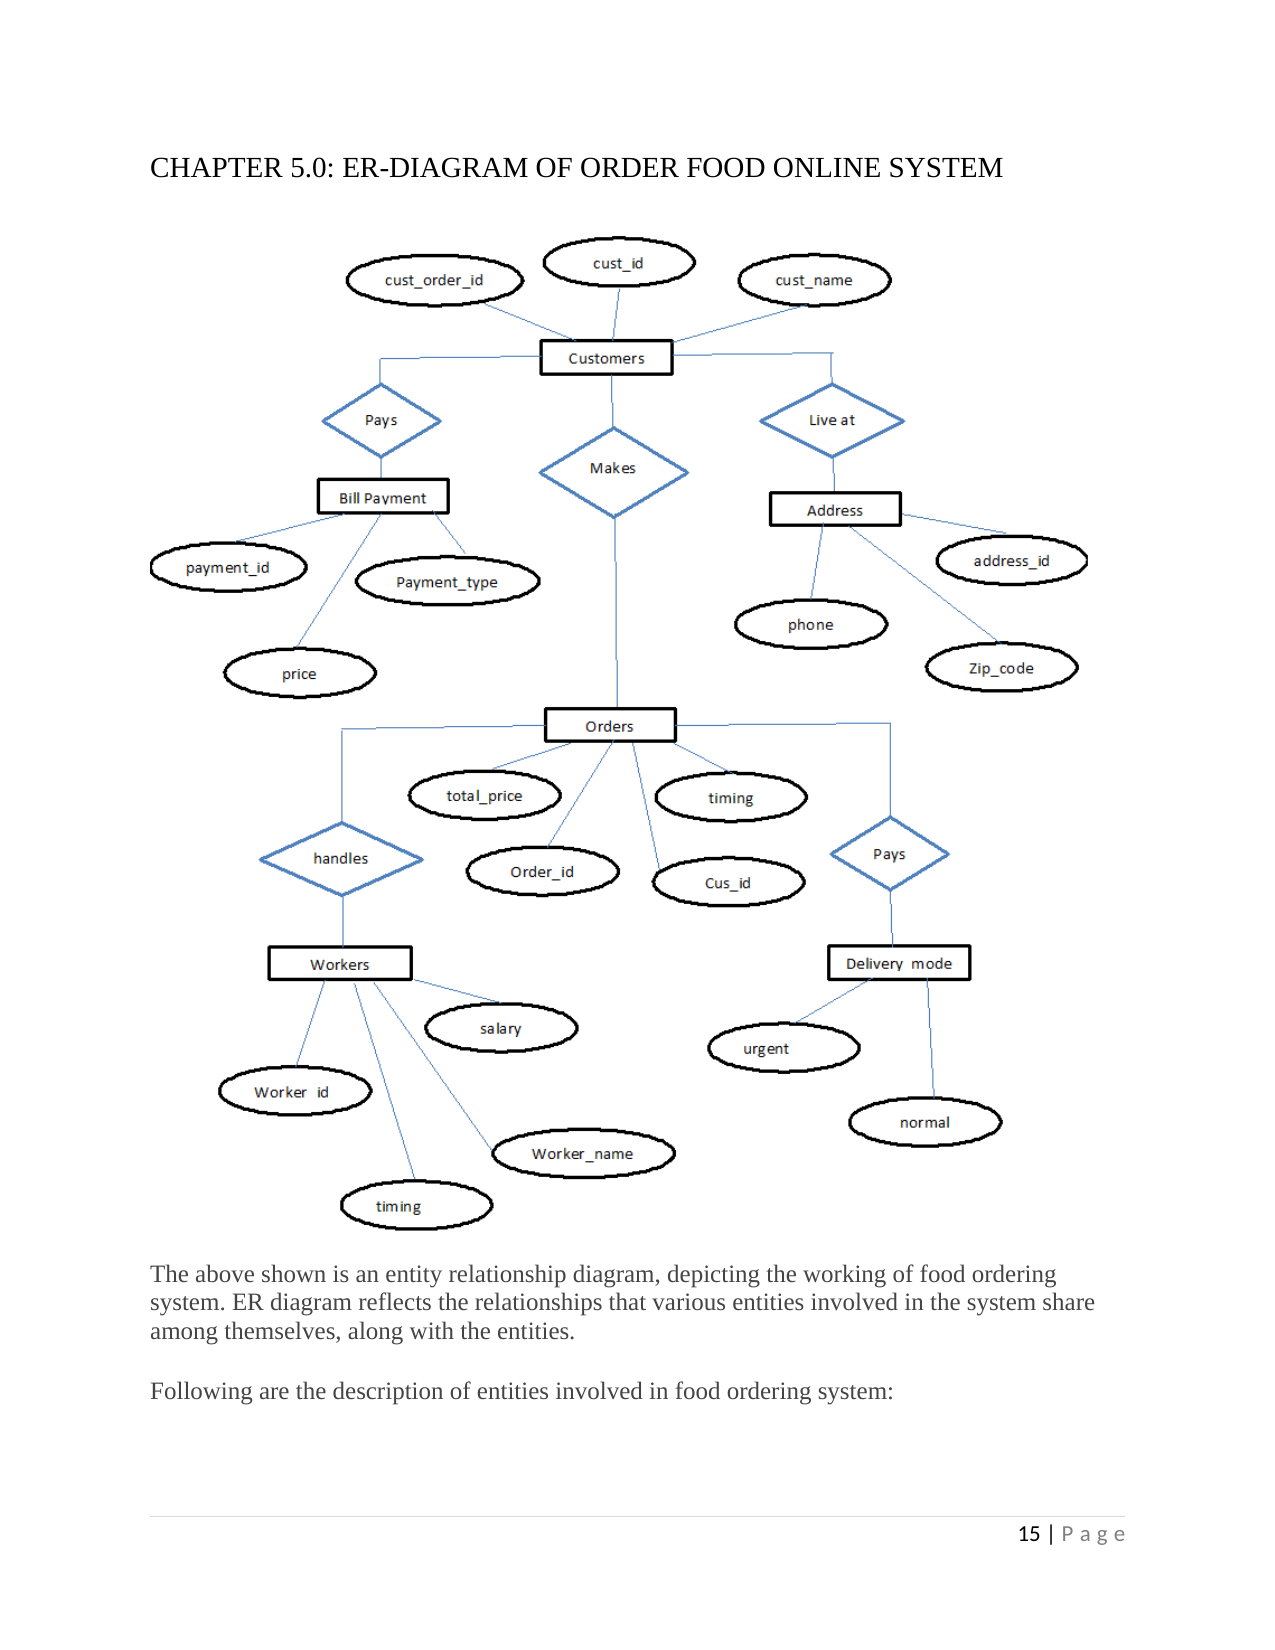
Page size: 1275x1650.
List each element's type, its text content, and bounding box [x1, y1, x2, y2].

subtitle CHAPTER 5.0: ER-DIAGRAM OF ORDER FOOD ONLINE SYSTEM [150, 150, 1125, 183]
text Following are the description of entities involved in food ordering system: [150, 1376, 1125, 1405]
text The above shown is an entity relationship diagram, depicting the working of food ordering system. ER diagram reflects the relationships that various entities involved in the system share among themselves, along with the entities. [150, 1259, 1125, 1345]
picture [150, 207, 1125, 1234]
